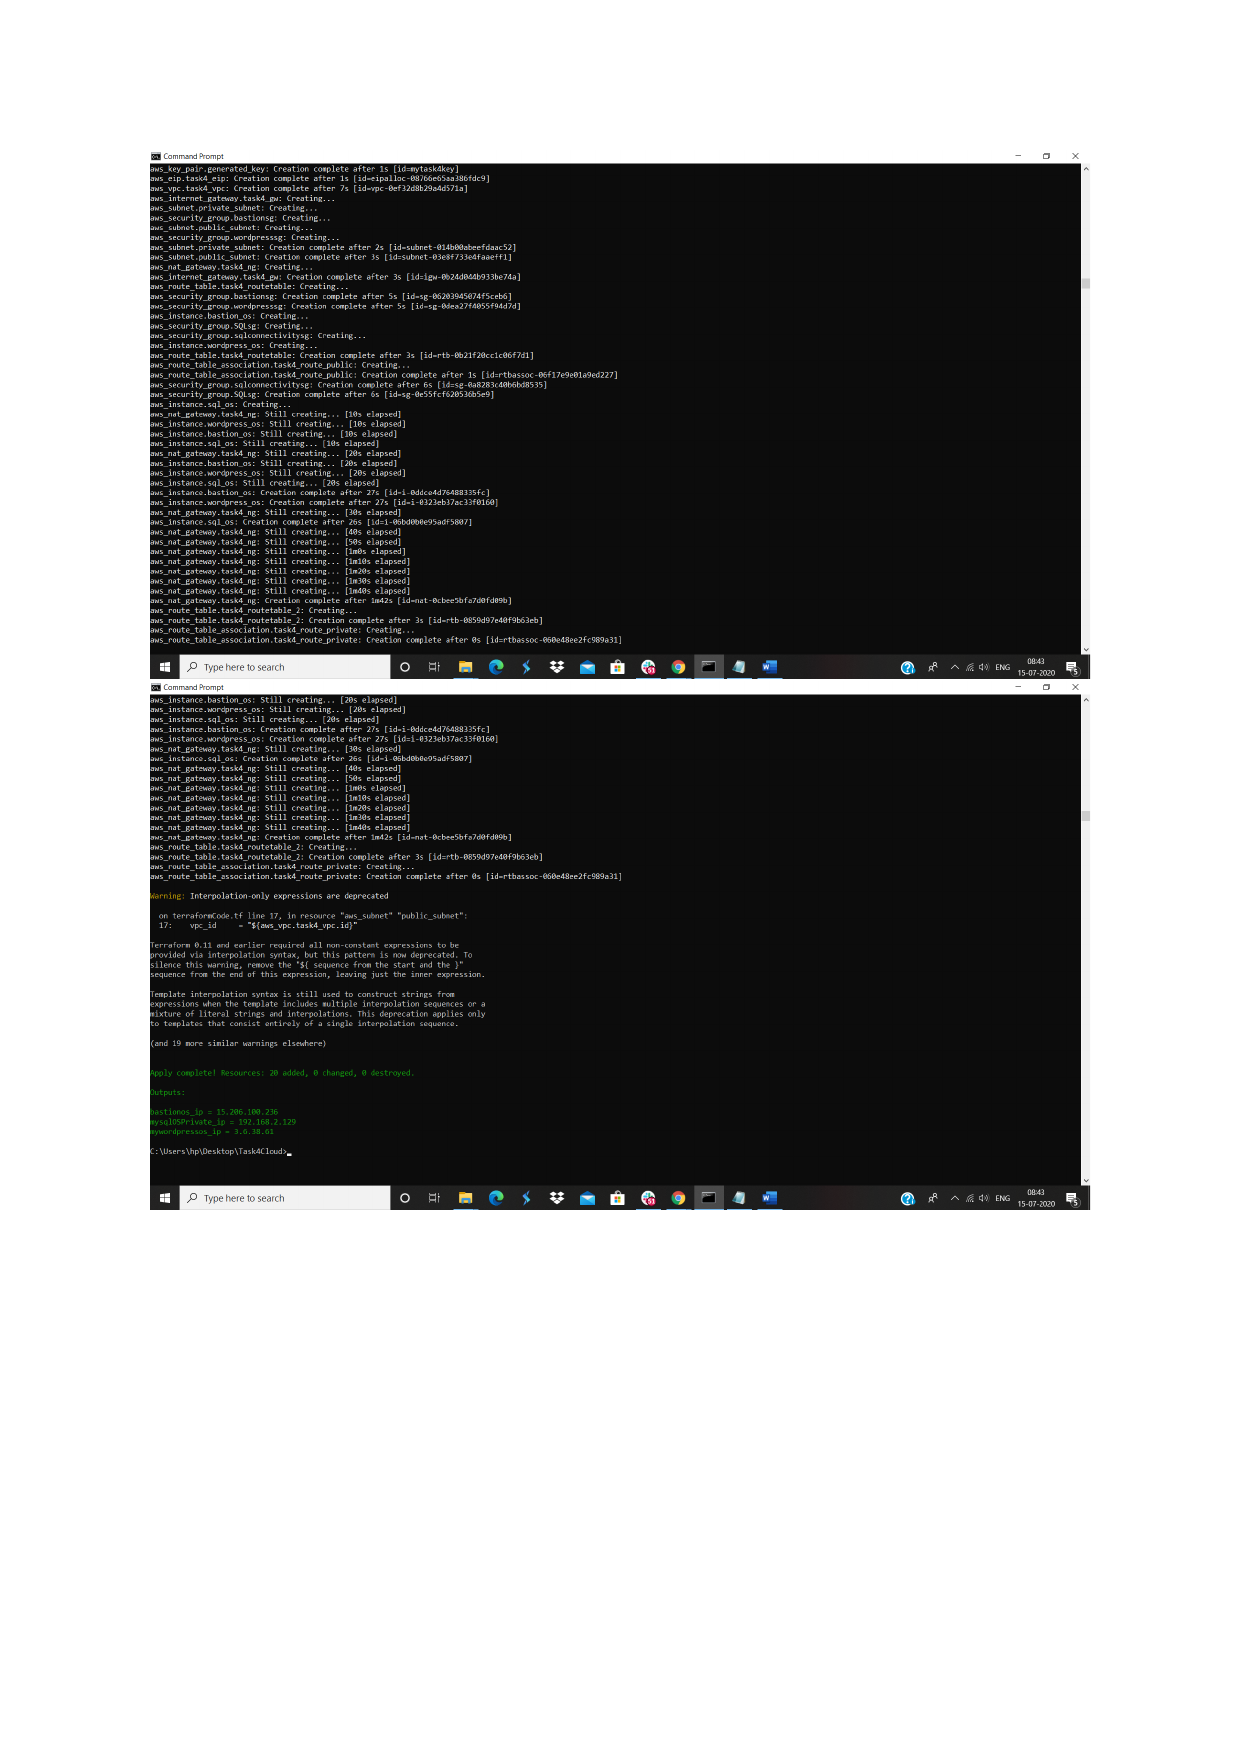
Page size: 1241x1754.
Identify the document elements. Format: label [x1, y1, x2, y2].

picture [150, 150, 1091, 679]
picture [150, 681, 1091, 1210]
